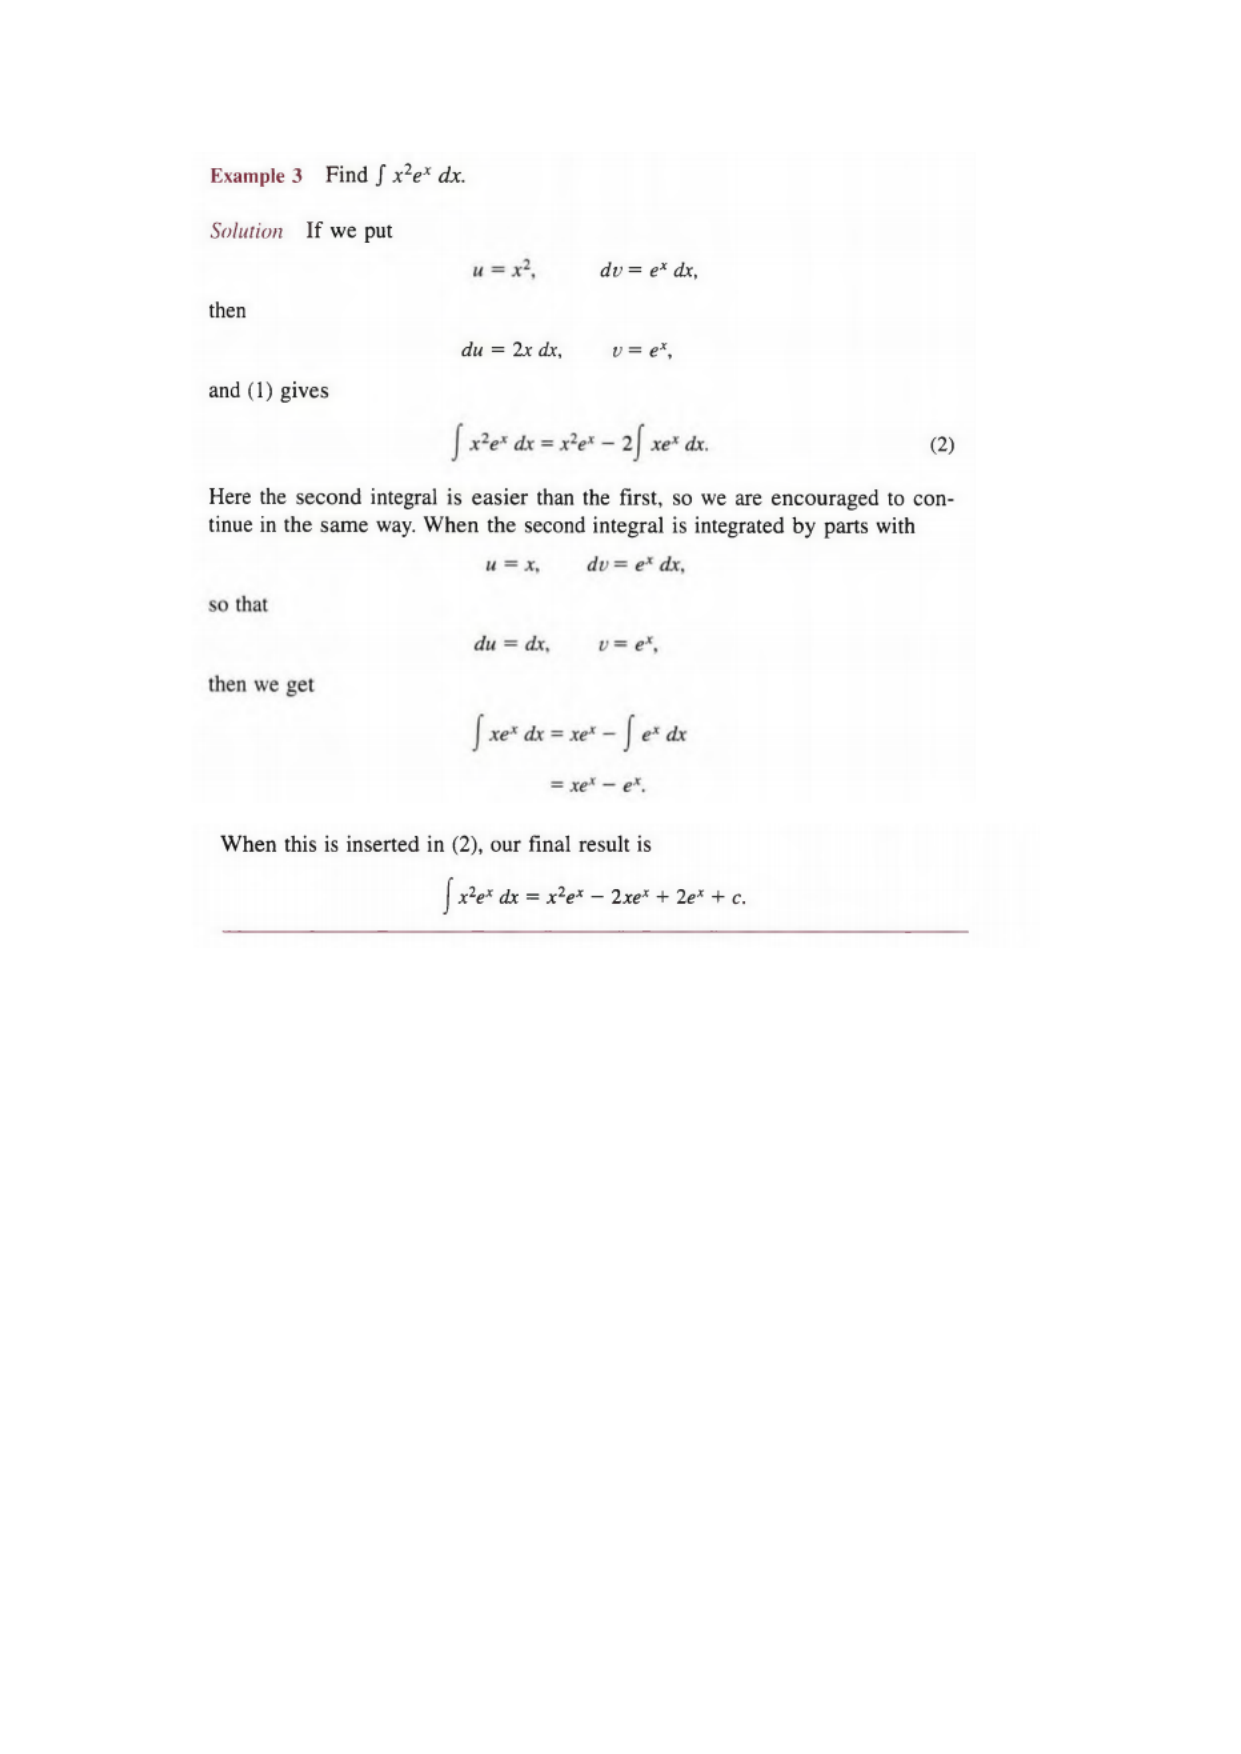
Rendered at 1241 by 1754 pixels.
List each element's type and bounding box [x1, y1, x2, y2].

picture [187, 152, 1053, 948]
